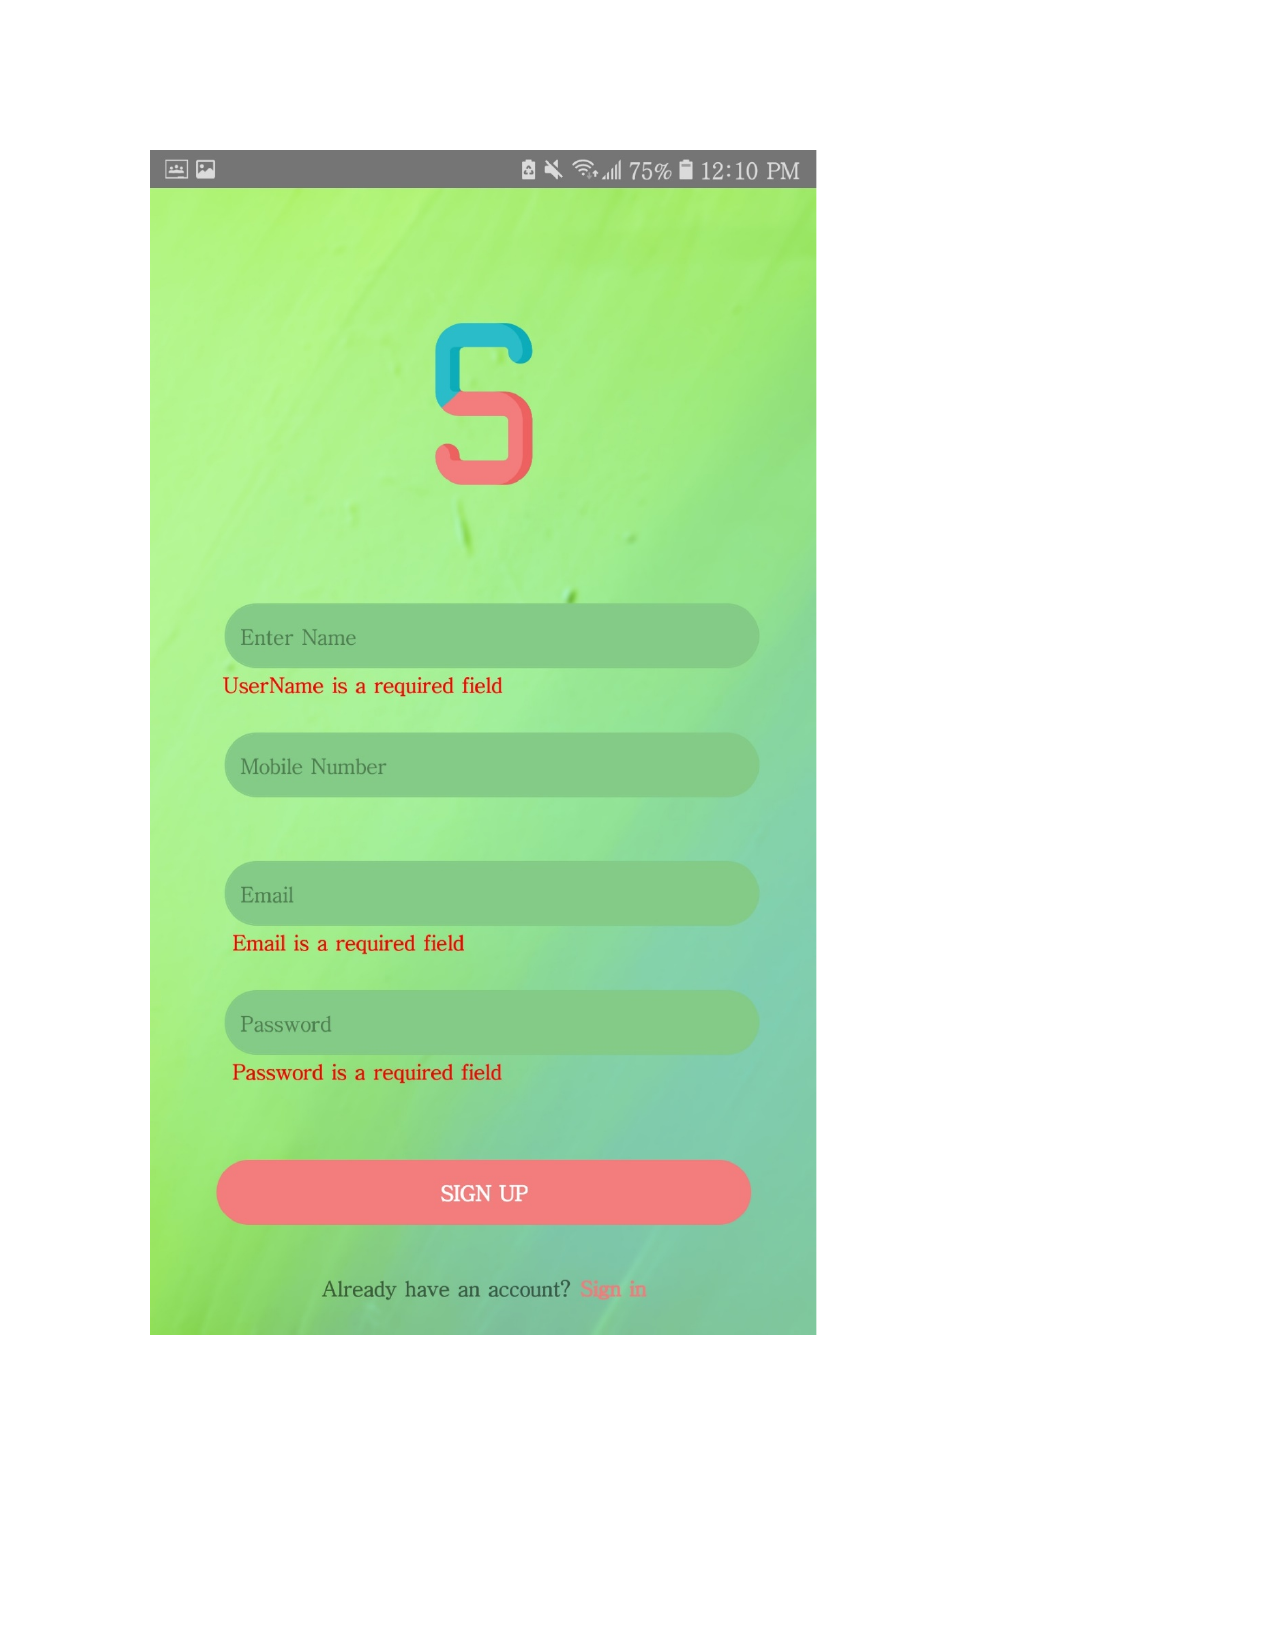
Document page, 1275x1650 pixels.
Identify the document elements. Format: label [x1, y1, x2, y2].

picture [150, 150, 817, 1335]
